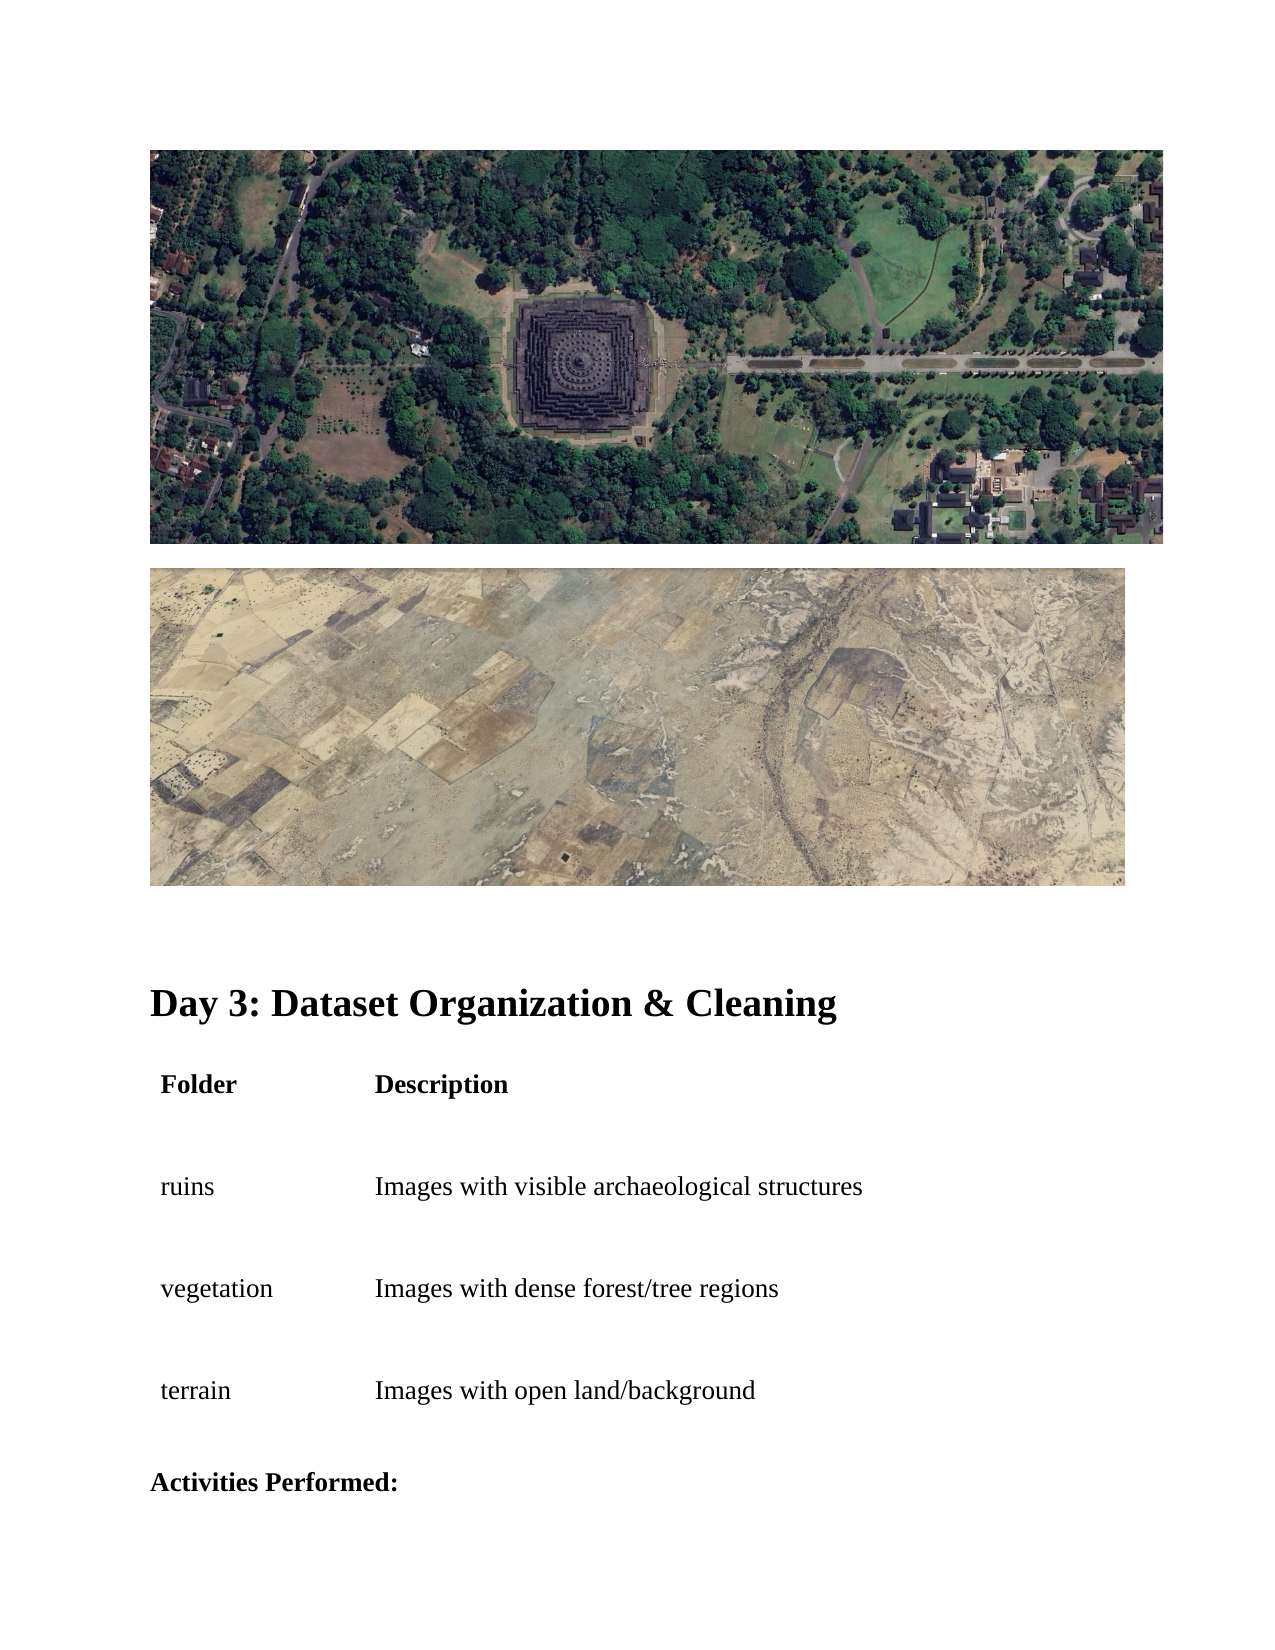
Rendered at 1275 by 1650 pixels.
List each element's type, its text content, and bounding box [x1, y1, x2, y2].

subtitle Day 3: Dataset Organization & Cleaning [150, 979, 1125, 1024]
picture [150, 568, 1125, 886]
text Activities Performed: [150, 1466, 1125, 1497]
table_cell Images with open land/background [364, 1339, 1231, 1441]
table_header Folder [150, 1033, 364, 1135]
picture [150, 150, 1164, 544]
table_cell Images with visible archaeological structures [364, 1135, 1231, 1237]
table_cell terrain [150, 1339, 364, 1441]
table_cell vegetation [150, 1237, 364, 1339]
table_header Description [364, 1033, 1231, 1135]
table_cell Images with dense forest/tree regions [364, 1237, 1231, 1339]
table_cell ruins [150, 1135, 364, 1237]
